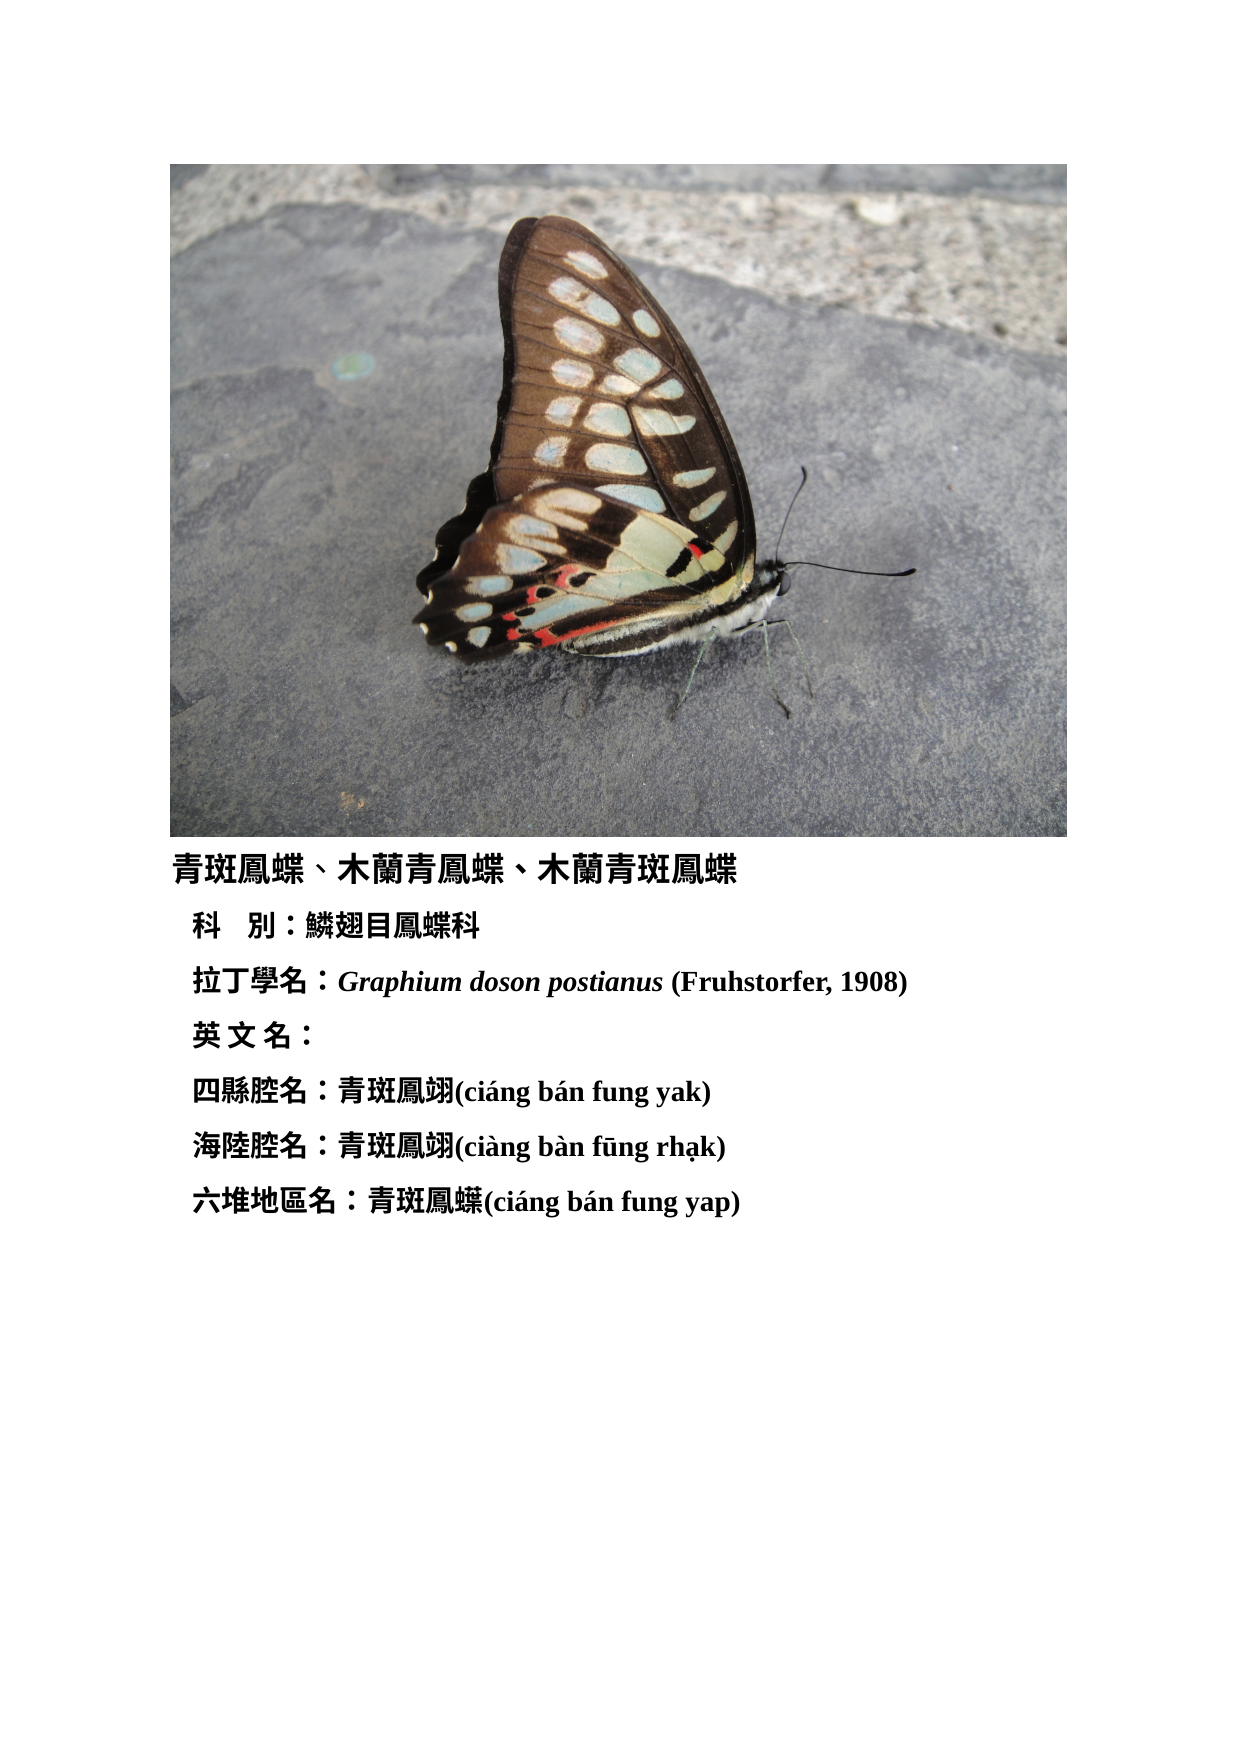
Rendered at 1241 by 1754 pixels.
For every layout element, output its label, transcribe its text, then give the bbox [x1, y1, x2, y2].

picture [170, 164, 1067, 837]
table_header [160, 165, 1078, 842]
table_cell 青斑鳳蝶、木蘭青鳳蝶、木蘭青斑鳳蝶 科 別：鱗翅目鳳蝶科 拉丁學名：Graphium doson postianus (Fruhstorfer, 1908) 英 文 名： 四縣腔名：青斑鳳翊(ciáng bán fung yak) 海陸腔名：青斑鳳翊(ciàng bàn fūng rhạk) 六堆地區名：青斑鳳蠂(ciáng bán fung yap) [160, 843, 1078, 1228]
